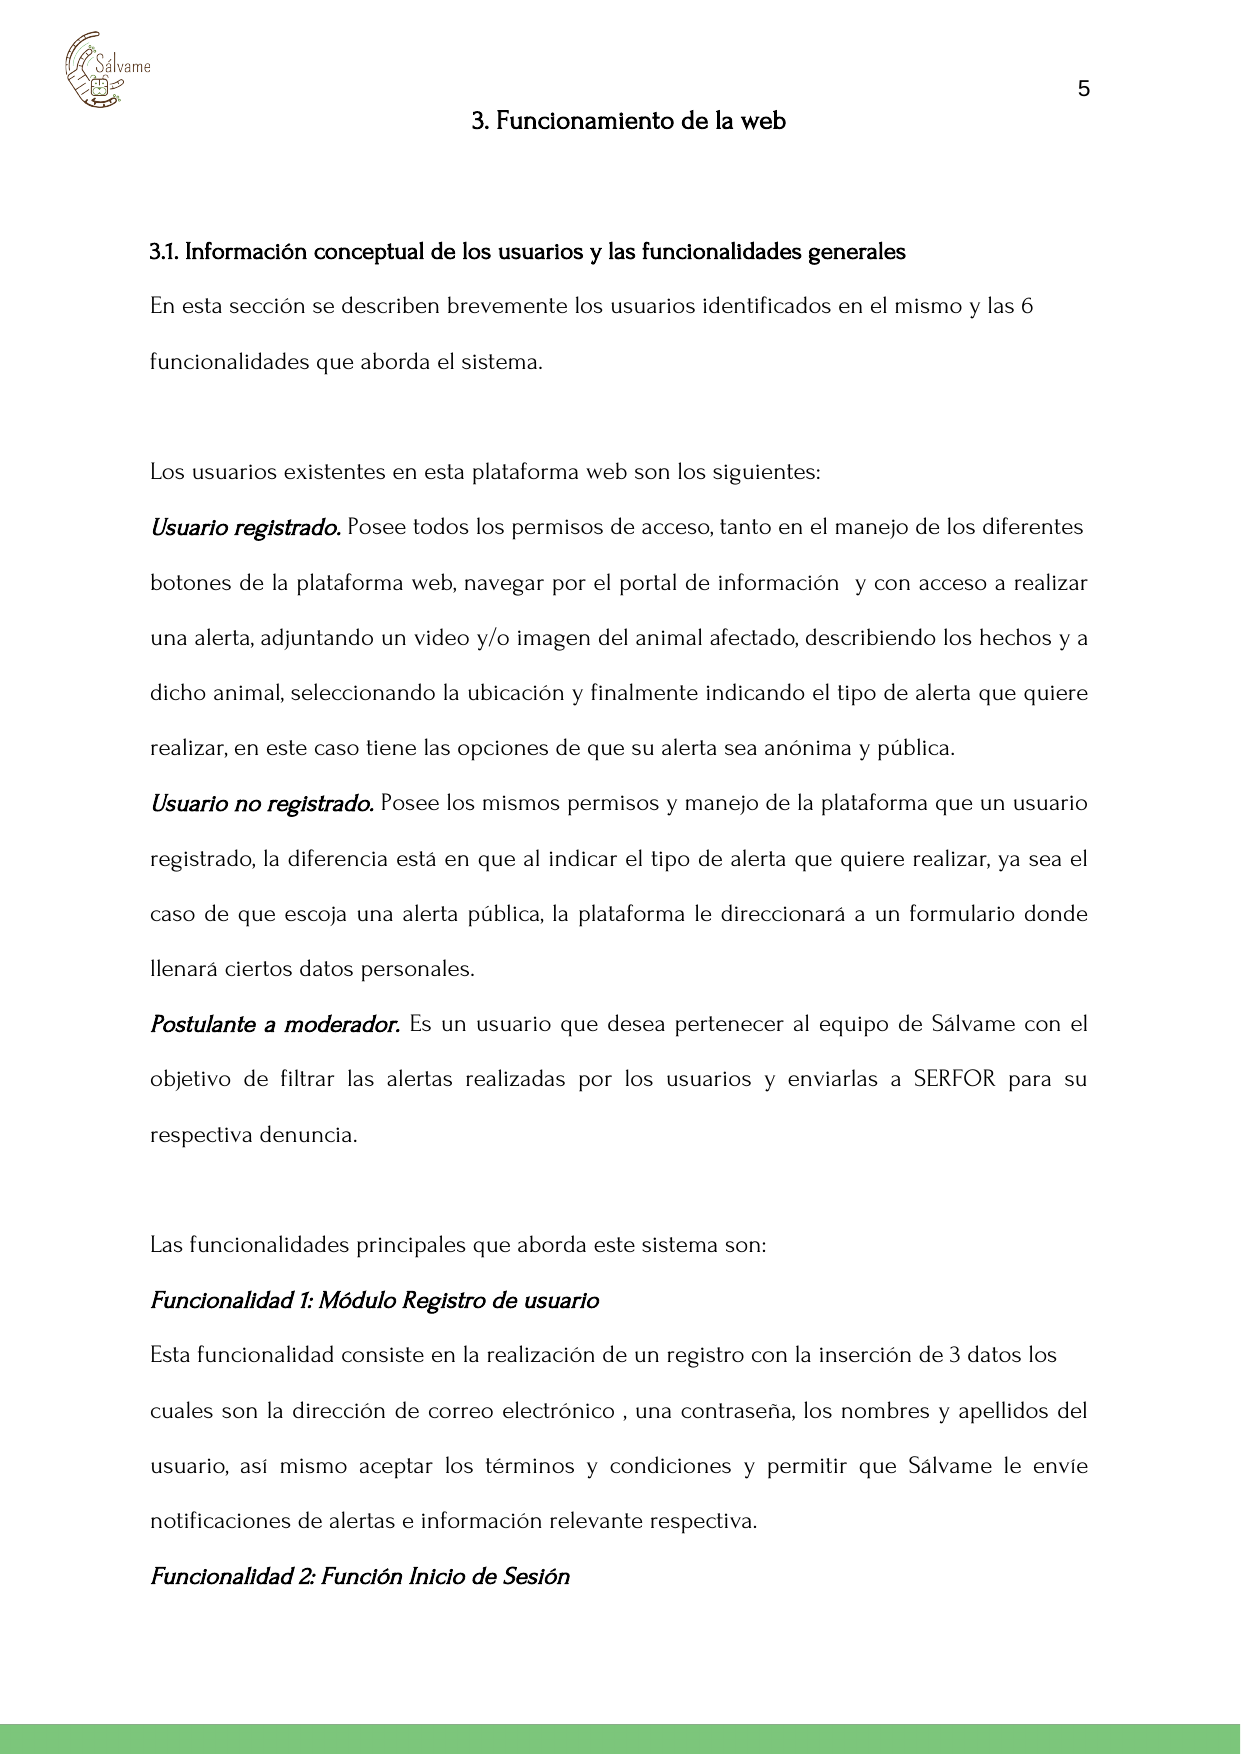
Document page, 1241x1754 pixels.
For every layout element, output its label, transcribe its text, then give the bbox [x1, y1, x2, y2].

text Funcionalidad 1: Módulo Registro de usuario [150, 1286, 1090, 1314]
text Funcionalidad 2: Función Inicio de Sesión [150, 1562, 1090, 1590]
text Usuario no registrado. Posee los mismos permisos y manejo de la plataforma que un usuario registrado, la diferencia está en que al indicar el tipo de alerta que quiere realizar, ya sea el caso de que escoja una alerta pública, la plataforma le direccionará a un formulario donde llenará ciertos datos personales. [150, 789, 1090, 983]
text funcionalidades que aborda el sistema. [150, 348, 1090, 375]
text Las funcionalidades principales que aborda este sistema son: [150, 1231, 1090, 1259]
text Los usuarios existentes en esta plataforma web son los siguientes: [150, 458, 1090, 486]
text cuales son la dirección de correo electrónico , una contraseña, los nombres y apellidos del usuario, así mismo aceptar los términos y condiciones y permitir que Sálvame le envíe notificaciones de alertas e información relevante respectiva. [150, 1397, 1090, 1535]
picture [65, 31, 150, 108]
text En esta sección se describen brevemente los usuarios identificados en el mismo y las 6 [150, 292, 1090, 320]
text Usuario registrado. Posee todos los permisos de acceso, tanto en el manejo de los diferentes [150, 513, 1090, 541]
text 3.1. Información conceptual de los usuarios y las funcionalidades generales [150, 237, 1090, 265]
text Postulante a moderador. Es un usuario que desea pertenecer al equipo de Sálvame con el objetivo de filtrar las alertas realizadas por los usuarios y enviarlas a SERFOR para su respectiva denuncia. [150, 1010, 1090, 1148]
text Esta funcionalidad consiste en la realización de un registro con la inserción de 3 datos los [150, 1341, 1090, 1369]
text botones de la plataforma web, navegar por el portal de información y con acceso a realizar una alerta, adjuntando un video y/o imagen del animal afectado, describiendo los hechos y a dicho animal, seleccionando la ubicación y finalmente indicando el tipo de alerta que quiere realizar, en este caso tiene las opciones de que su alerta sea anónima y pública. [150, 568, 1090, 762]
subtitle 3. Funcionamiento de la web [150, 105, 1090, 135]
picture [0, 1703, 1241, 1754]
